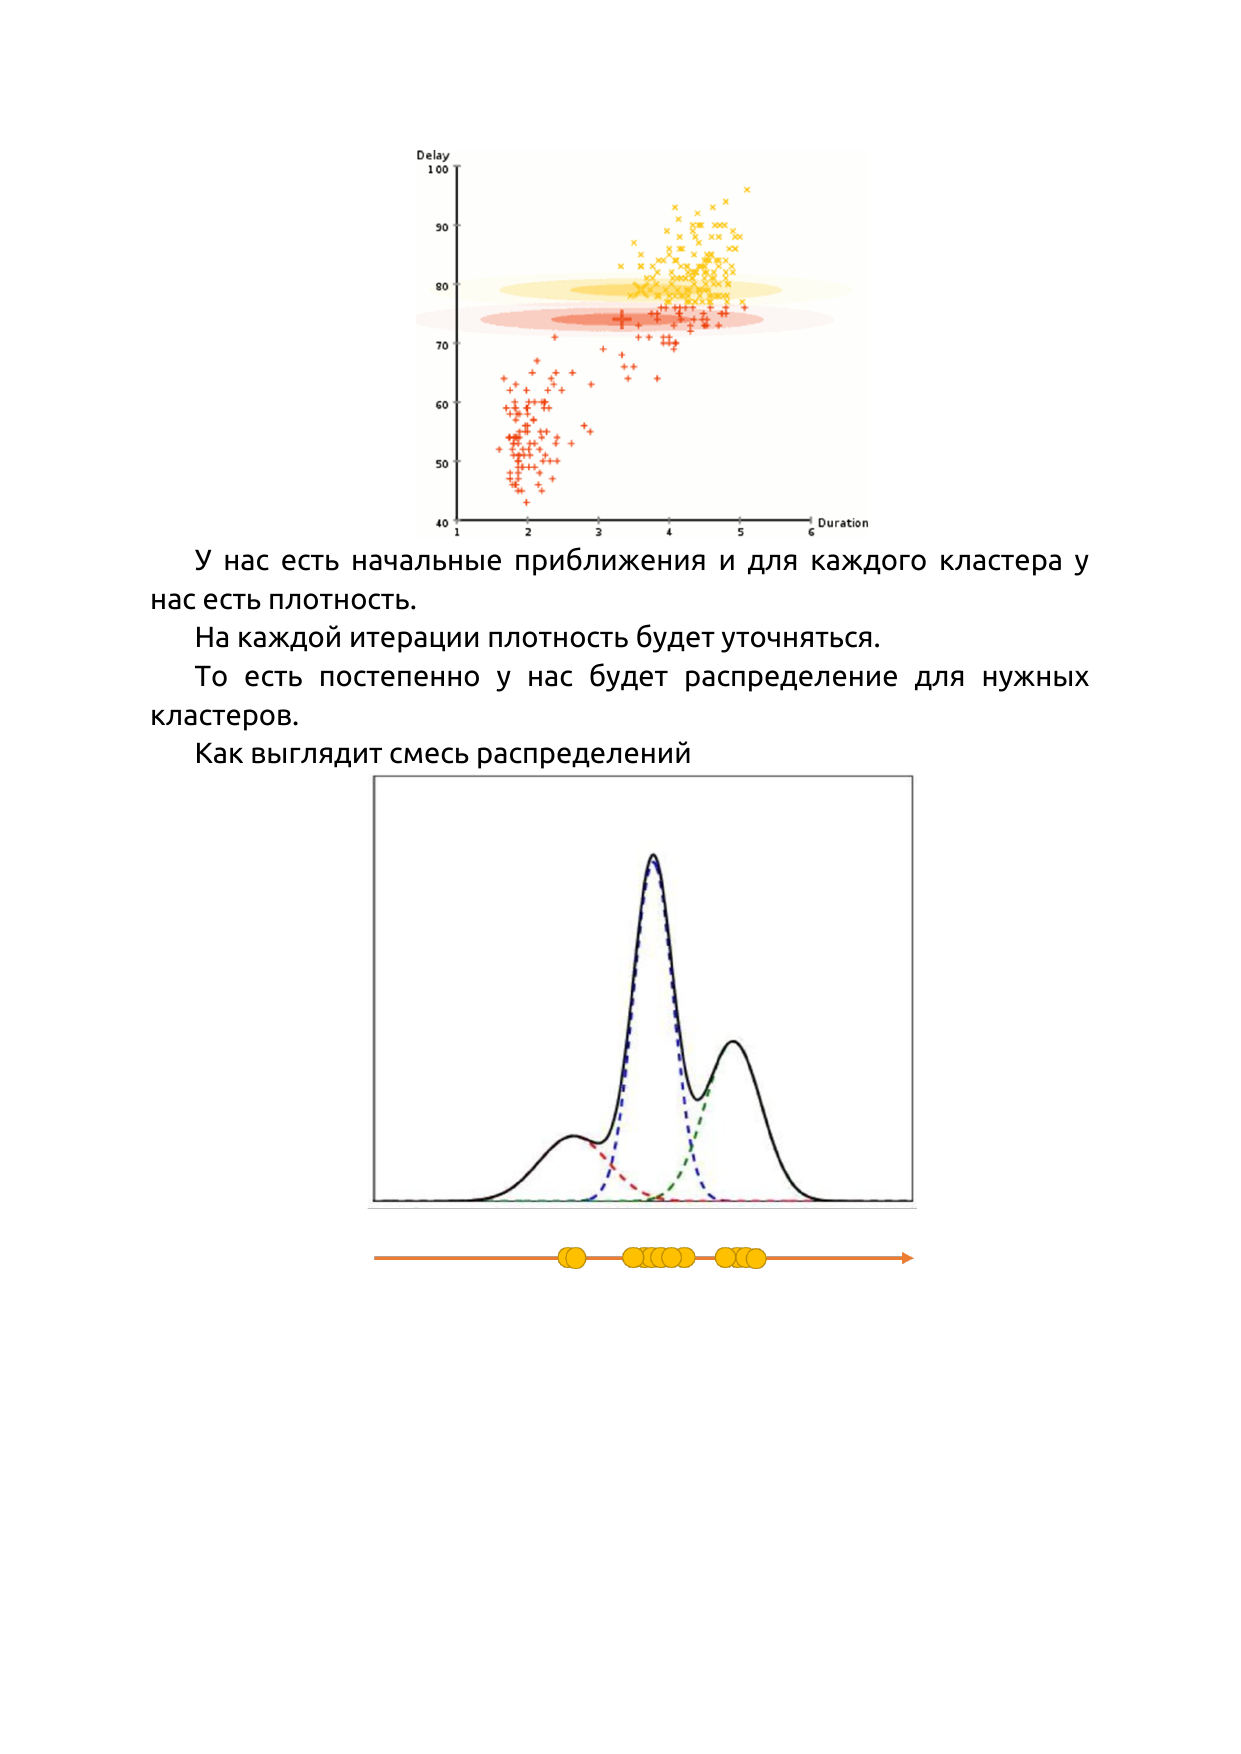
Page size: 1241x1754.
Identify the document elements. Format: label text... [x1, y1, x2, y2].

text То есть постепенно у нас будет распределение для нужных кластеров. [150, 658, 1090, 731]
picture [367, 774, 917, 1269]
picture [416, 150, 869, 538]
text На каждой итерации плотность будет уточняться. [150, 620, 1090, 653]
text Как выглядит смесь распределений [150, 736, 1090, 769]
text У нас есть начальные приближения и для каждого кластера у нас есть плотность. [150, 543, 1090, 615]
